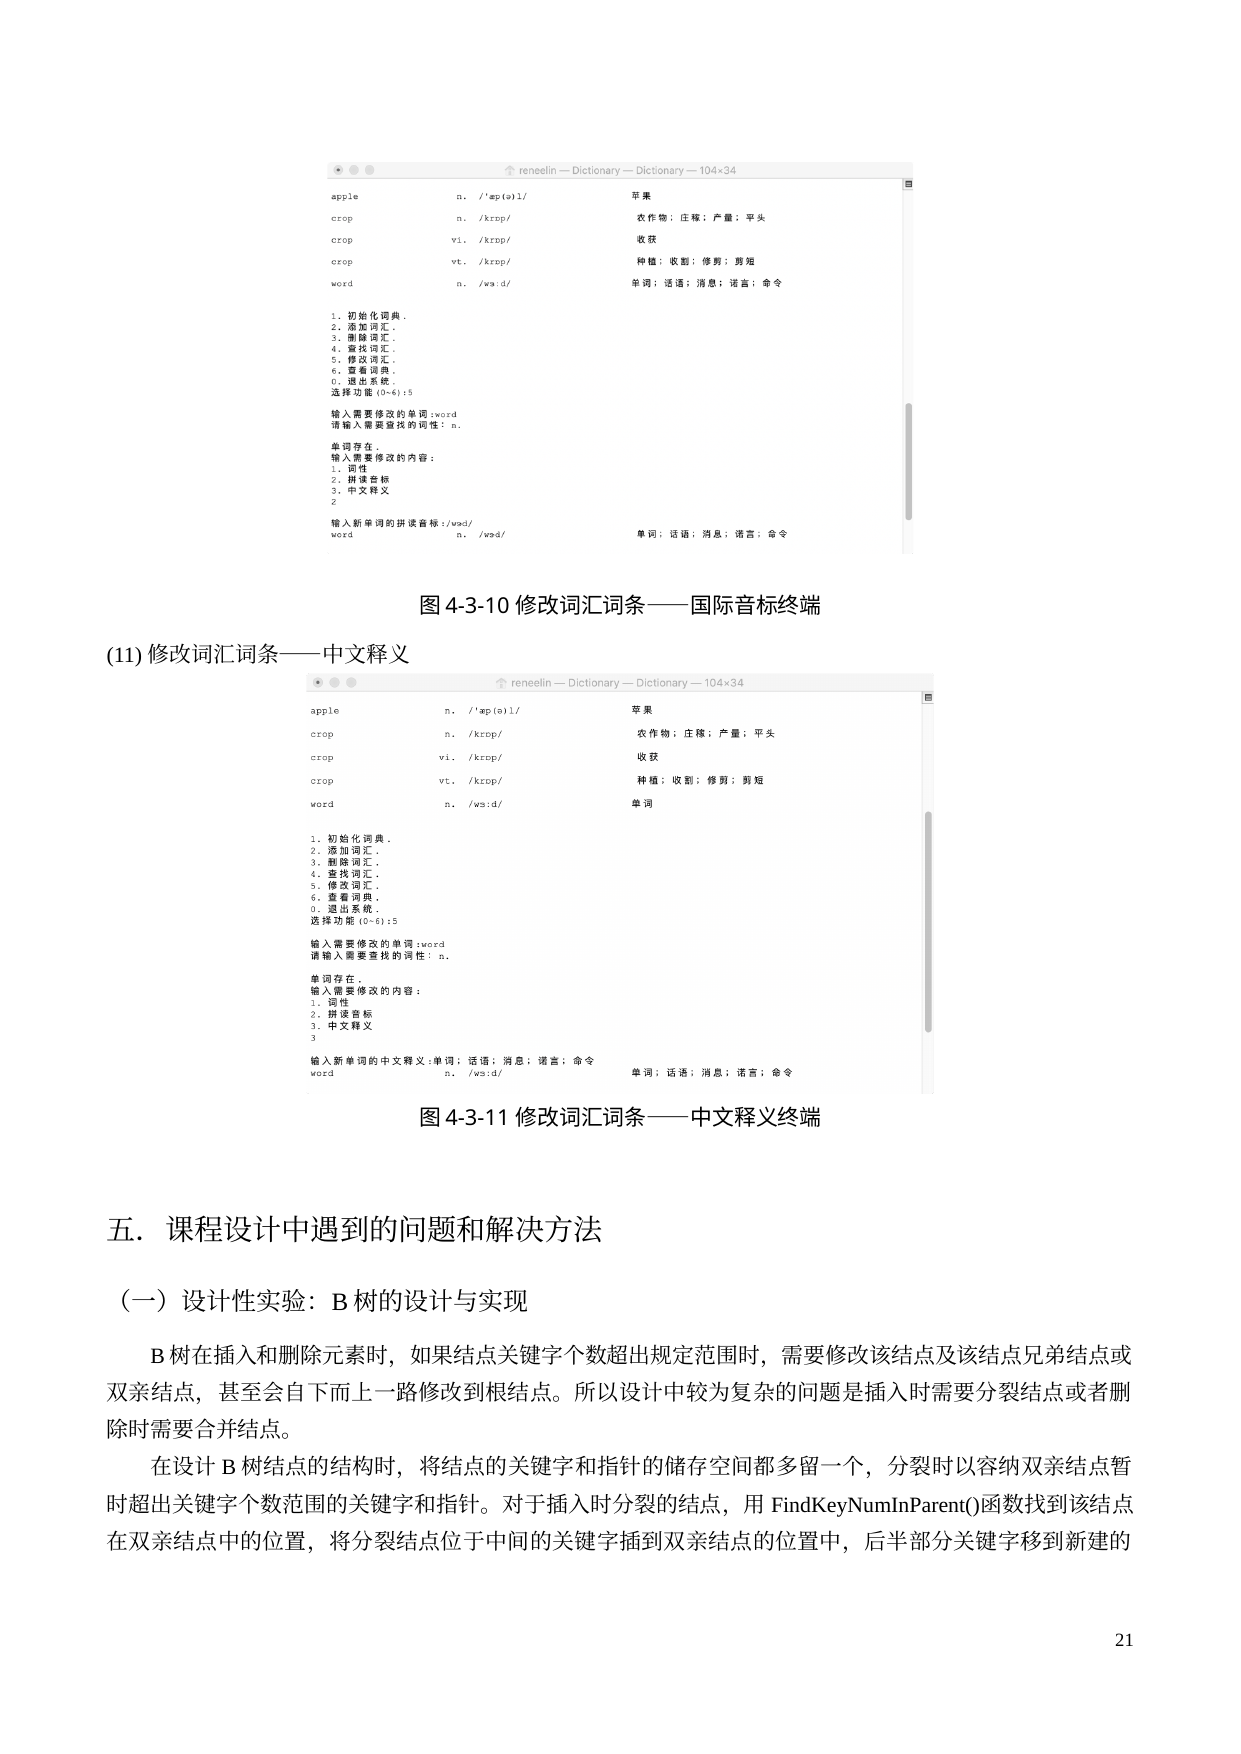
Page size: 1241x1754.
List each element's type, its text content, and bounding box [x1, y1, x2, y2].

text B树在插入和删除元素时，如果结点关键字个数超出规定范围时，需要修改该结点及该结点兄弟结点或双亲结点，甚至会自下而上一路修改到根结点。所以设计中较为复杂的问题是插入时需要分裂结点或者删除时需要合并结点。 [106, 1337, 1134, 1444]
text （一）设计性实验：B树的设计与实现 [106, 1267, 1134, 1332]
picture [327, 162, 914, 554]
text (11) 修改词汇词条——中文释义 [106, 637, 1134, 669]
text 图4-3-10 修改词汇词条——国际音标终端 [106, 588, 1134, 621]
text 五．课程设计中遇到的问题和解决方法 [106, 1196, 1134, 1261]
text 图4-3-11 修改词汇词条——中文释义终端 [106, 1100, 1134, 1132]
picture [306, 673, 934, 1094]
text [106, 1449, 1134, 1556]
